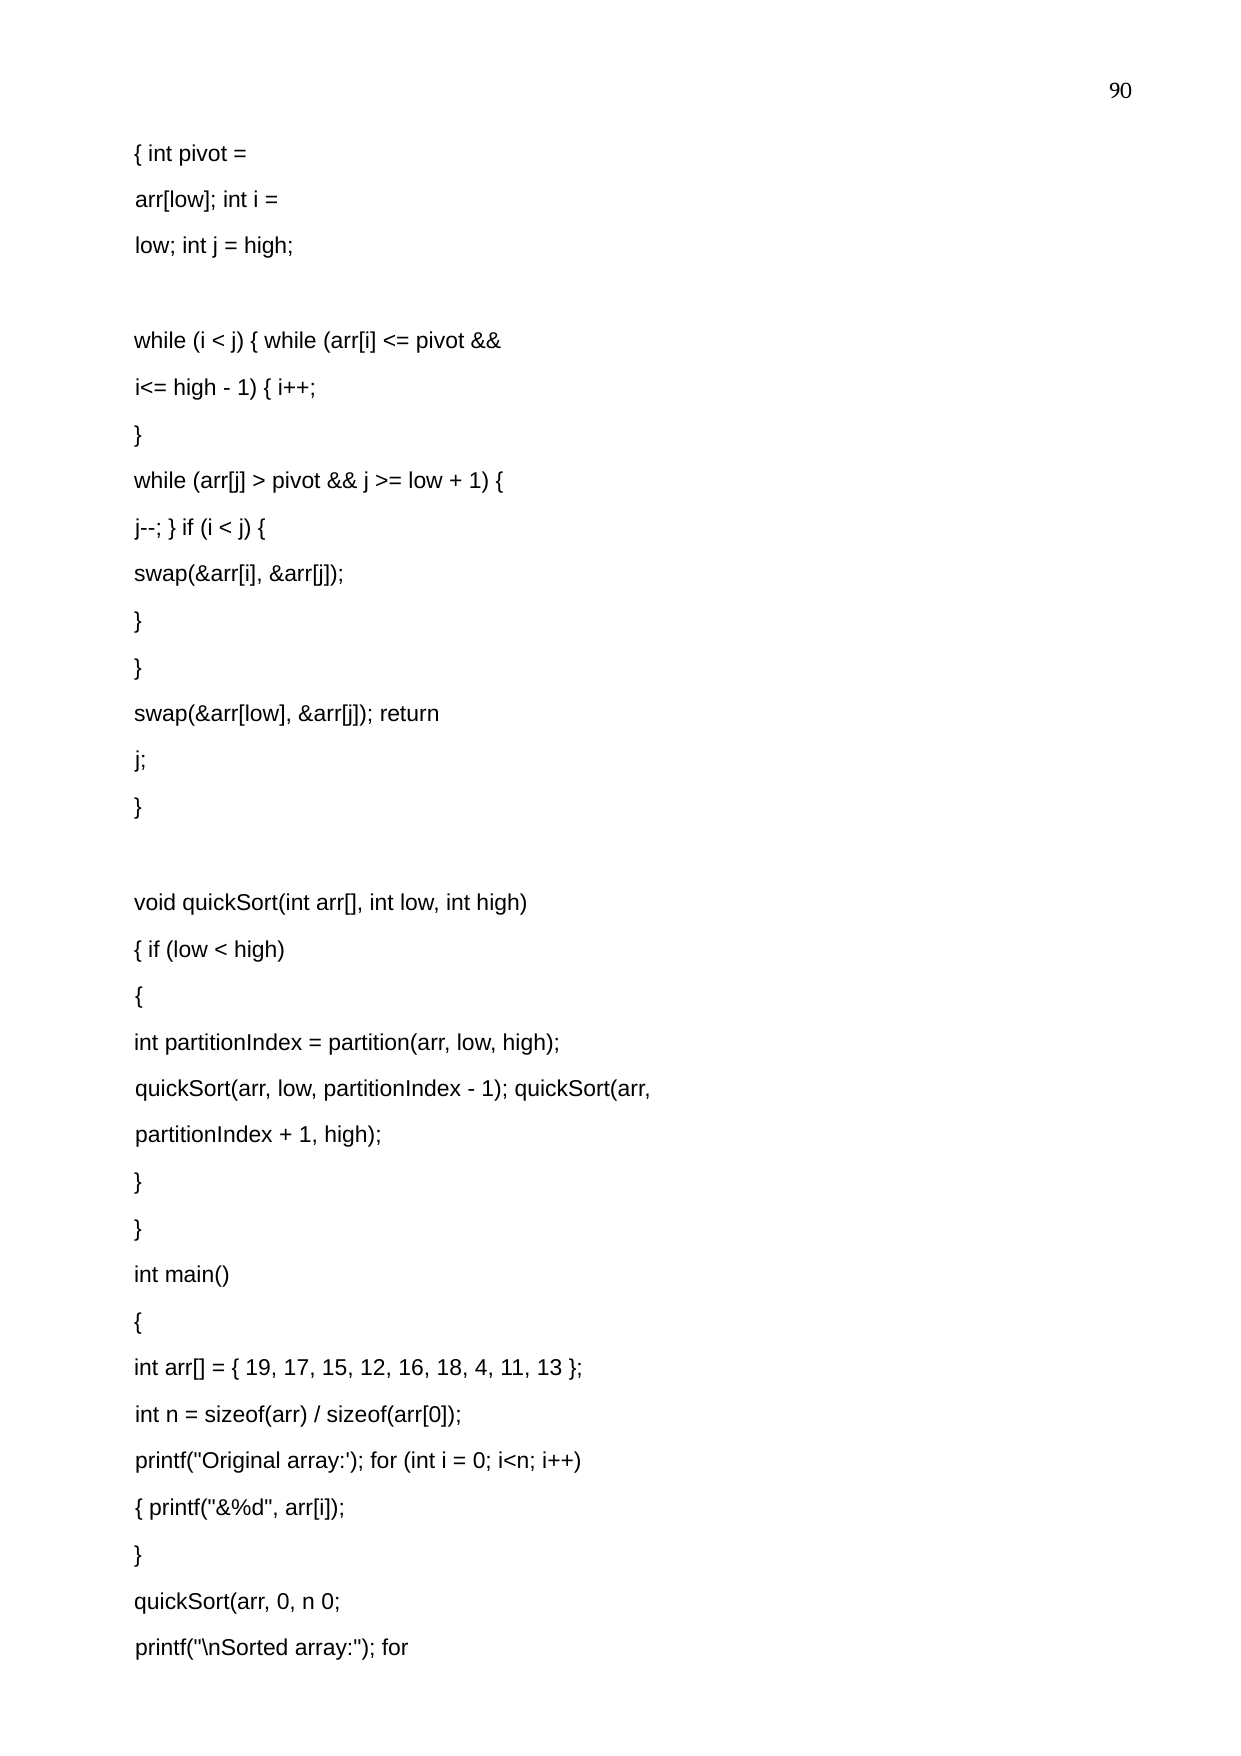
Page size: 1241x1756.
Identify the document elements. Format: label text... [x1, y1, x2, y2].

text } [134, 421, 976, 447]
text swap(&arr[low], &arr[j]); return j; [134, 700, 441, 773]
text void quickSort(int arr[], int low, int high) [134, 889, 976, 915]
text { [134, 1308, 976, 1334]
text } [134, 653, 976, 680]
text while (arr[j] > pivot && j >= low + 1) { j--; } if (i < j) { [134, 467, 504, 540]
text } [134, 1215, 976, 1241]
text swap(&arr[i], &arr[j]); [134, 560, 976, 587]
text while (i < j) { while (arr[i] <= pivot && i<= high - 1) { i++; [134, 327, 515, 400]
text int arr[] = { 19, 17, 15, 12, 16, 18, 4, 11, 13 }; int n = sizeof(arr) / sizeof(arr[0]); printf("Original array:'); for (int i = 0; i<n; i++) { printf("&%d", arr[i]); [134, 1354, 585, 1520]
text { if (low < high) { [134, 936, 286, 1008]
text } [134, 607, 976, 633]
text } [134, 793, 976, 819]
text } [134, 1168, 976, 1194]
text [134, 1588, 409, 1660]
text int main() [134, 1261, 976, 1288]
text int partitionIndex = partition(arr, low, high); quickSort(arr, low, partitionIndex - 1); quickSort(arr, partitionIndex + 1, high); [134, 1029, 655, 1148]
text { int pivot = arr[low]; int i = low; int j = high; [134, 139, 321, 259]
text } [134, 1541, 976, 1567]
